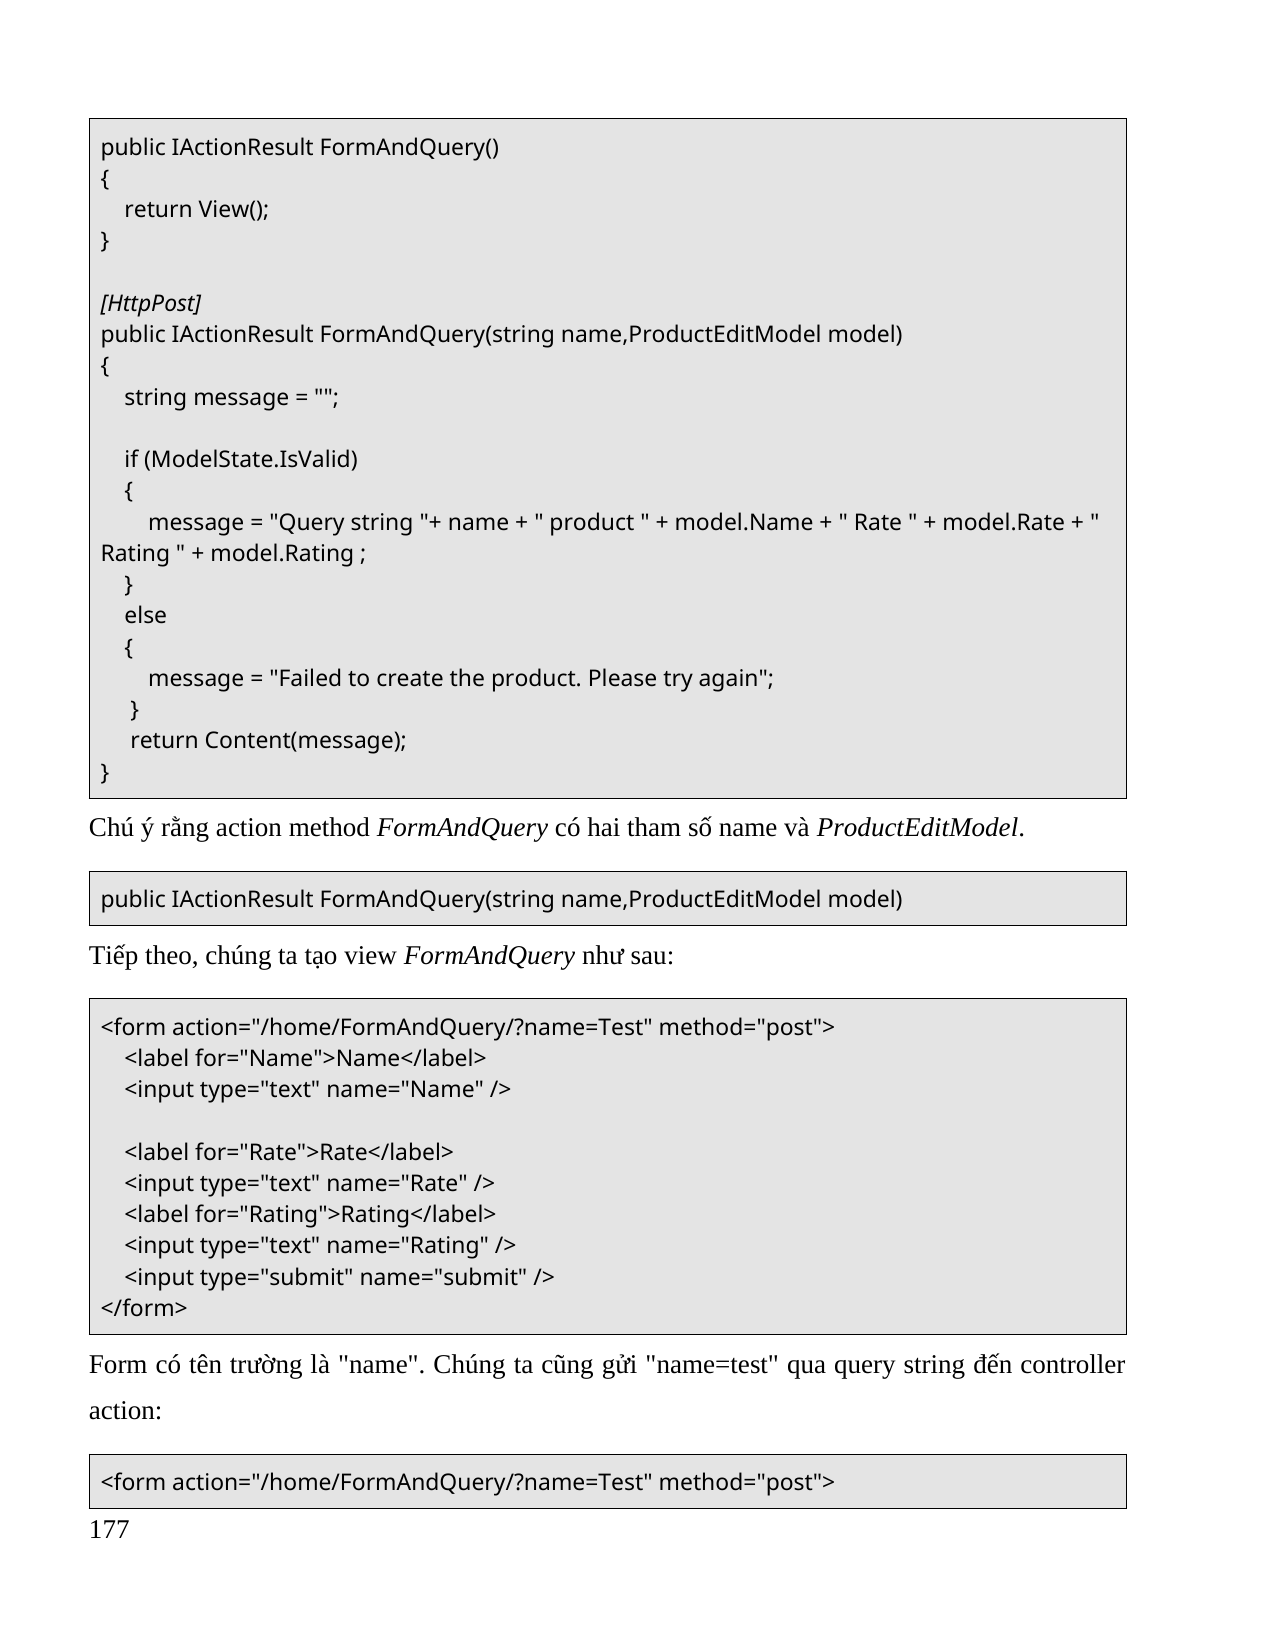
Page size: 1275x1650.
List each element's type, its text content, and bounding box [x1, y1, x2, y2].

table_header public IActionResult FormAndQuery(string name,ProductEditModel model) [90, 872, 1126, 925]
text Tiếp theo, chúng ta tạo view FormAndQuery như sau: [89, 939, 1127, 970]
text Chú ý rằng action method FormAndQuery có hai tham số name và ProductEditModel. [89, 811, 1127, 843]
table_header <form action="/home/FormAndQuery/?name=Test" method="post"> [90, 1455, 1126, 1508]
table_header <form action="/home/FormAndQuery/?name=Test" method="post"> <label for="Name">Name</label> <input type="text" name="Name" /> <label for="Rate">Rate</label> <input type="text" name="Rate" /> <label for="Rating">Rating</label> <input type="text" name="Rating" /> <input type="submit" name="submit" /> </form> [90, 999, 1126, 1334]
text Form có tên trường là "name". Chúng ta cũng gửi "name=test" qua query string đến controller action: [89, 1348, 1127, 1426]
